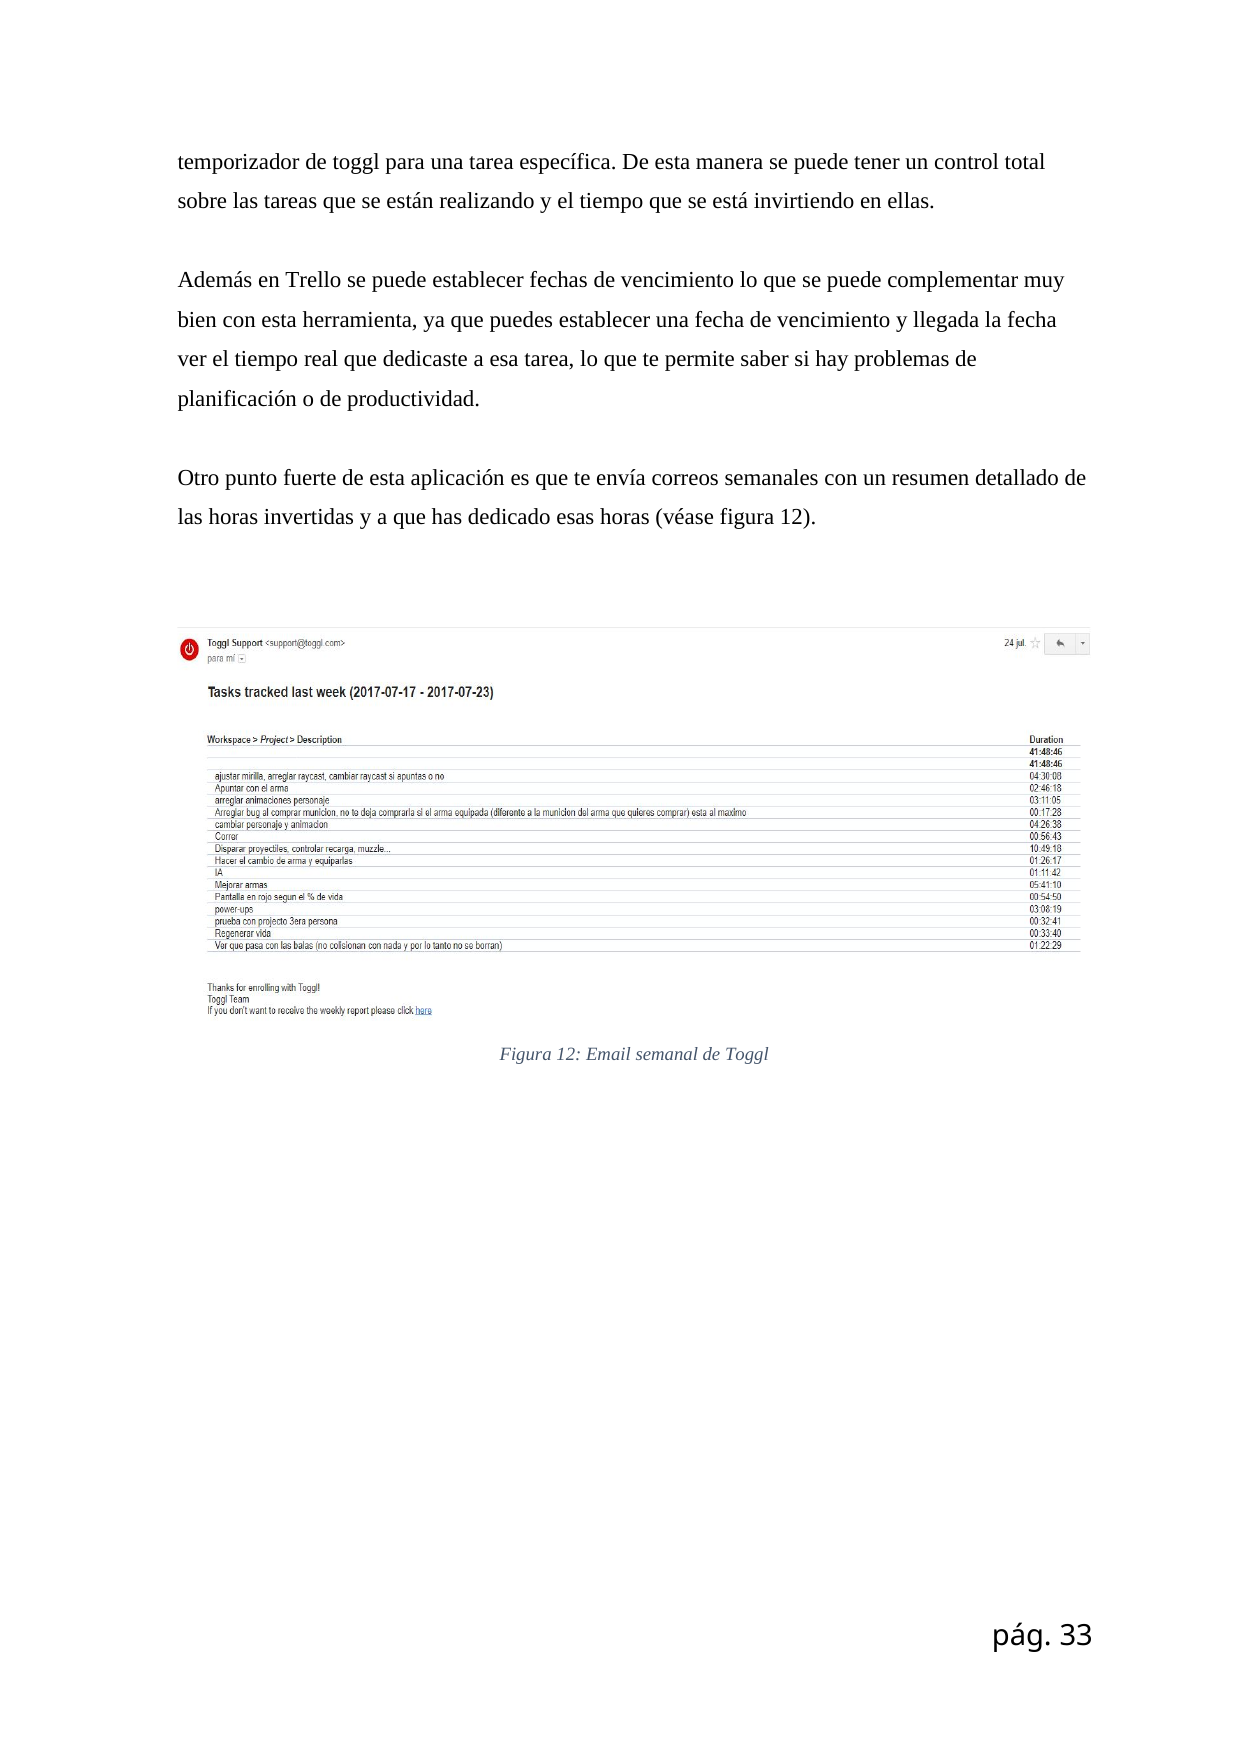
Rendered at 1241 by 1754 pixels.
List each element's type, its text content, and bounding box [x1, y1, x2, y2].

picture [177, 621, 1093, 1030]
text Otro punto fuerte de esta aplicación es que te envía correos semanales con un resumen detallado de las horas invertidas y a que has dedicado esas horas (véase figura 12). [177, 463, 1092, 529]
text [177, 148, 1092, 213]
text Además en Trello se puede establecer fechas de vencimiento lo que se puede complementar muy bien con esta herramienta, ya que puedes establecer una fecha de vencimiento y llegada la fecha ver el tiempo real que dedicaste a esa tarea, lo que te permite saber si hay problemas de planificación o de productividad. [177, 266, 1092, 411]
